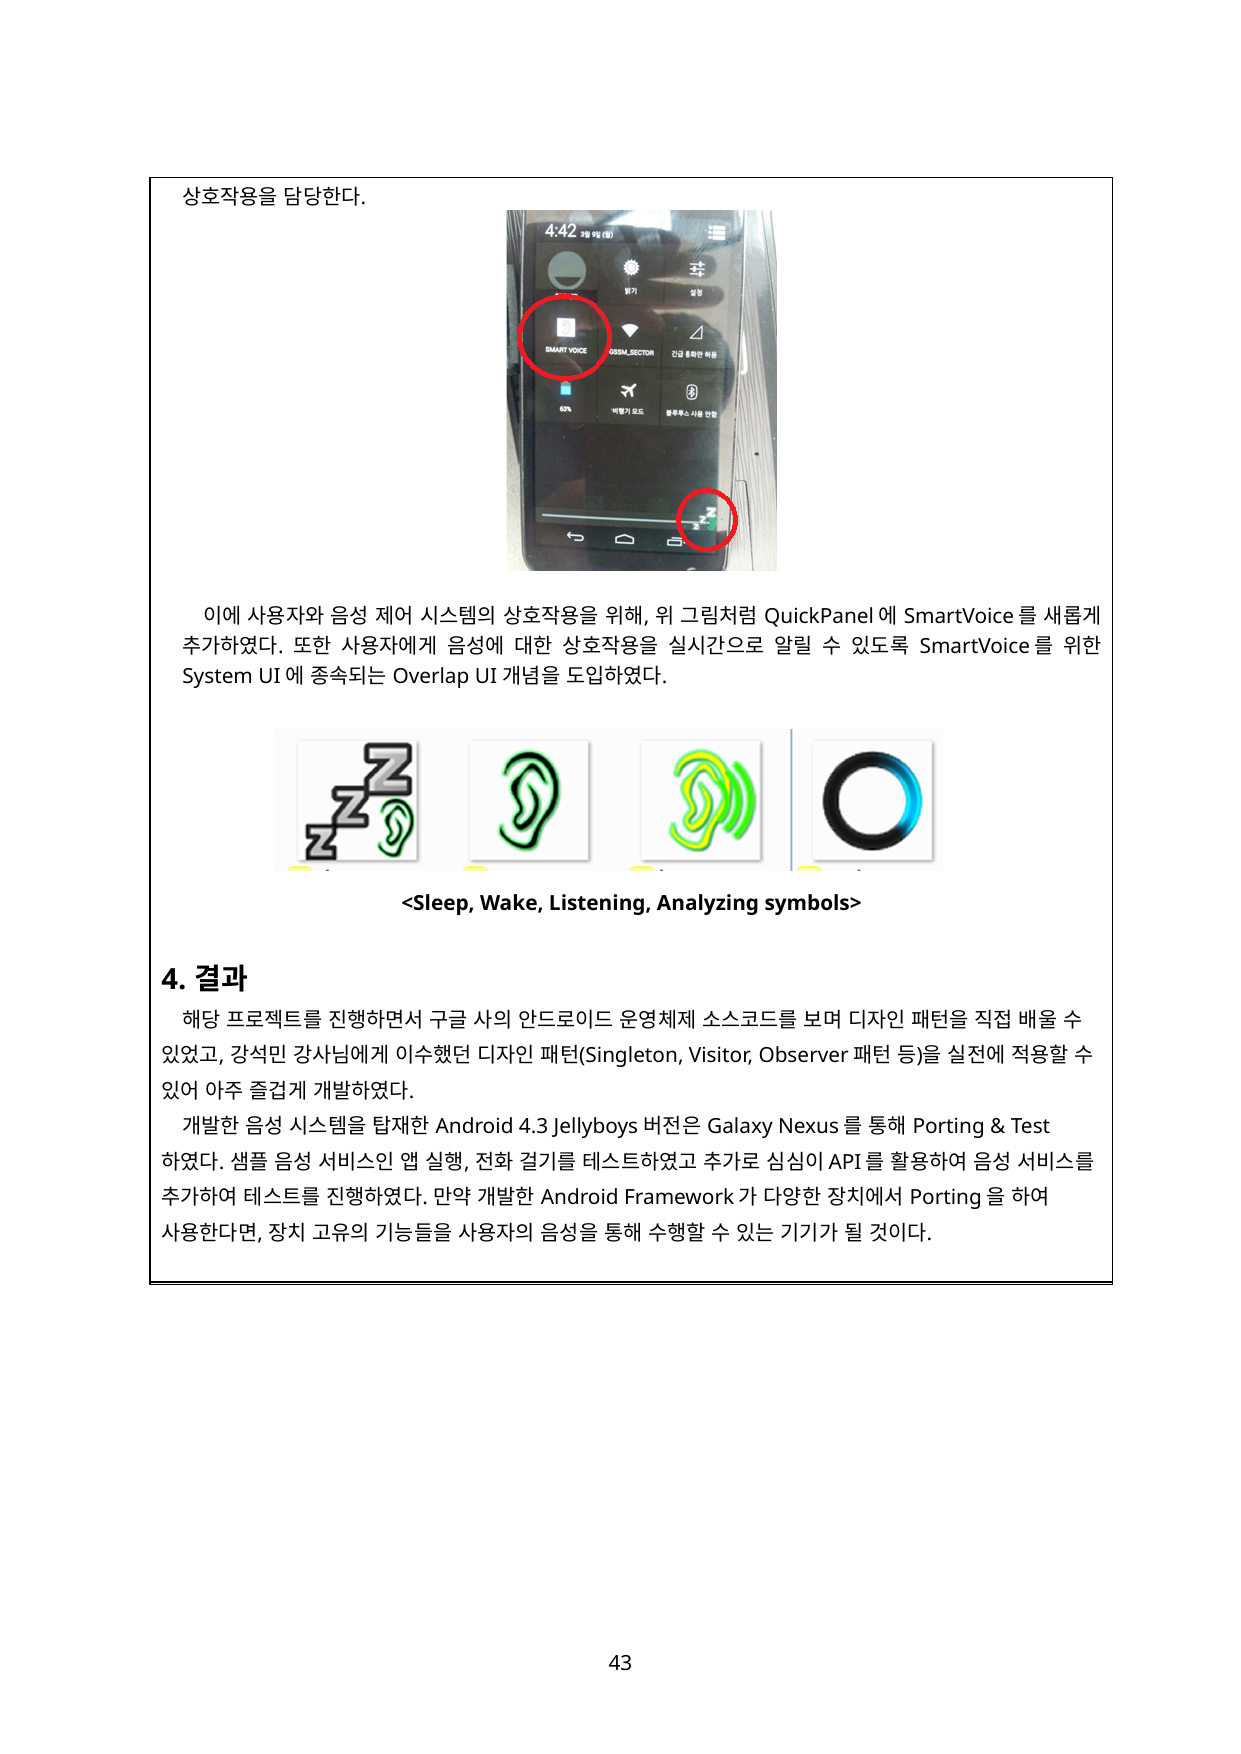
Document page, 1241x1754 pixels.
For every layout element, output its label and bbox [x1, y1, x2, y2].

picture [506, 210, 777, 571]
table_cell [151, 178, 1112, 1281]
picture [228, 729, 1035, 888]
